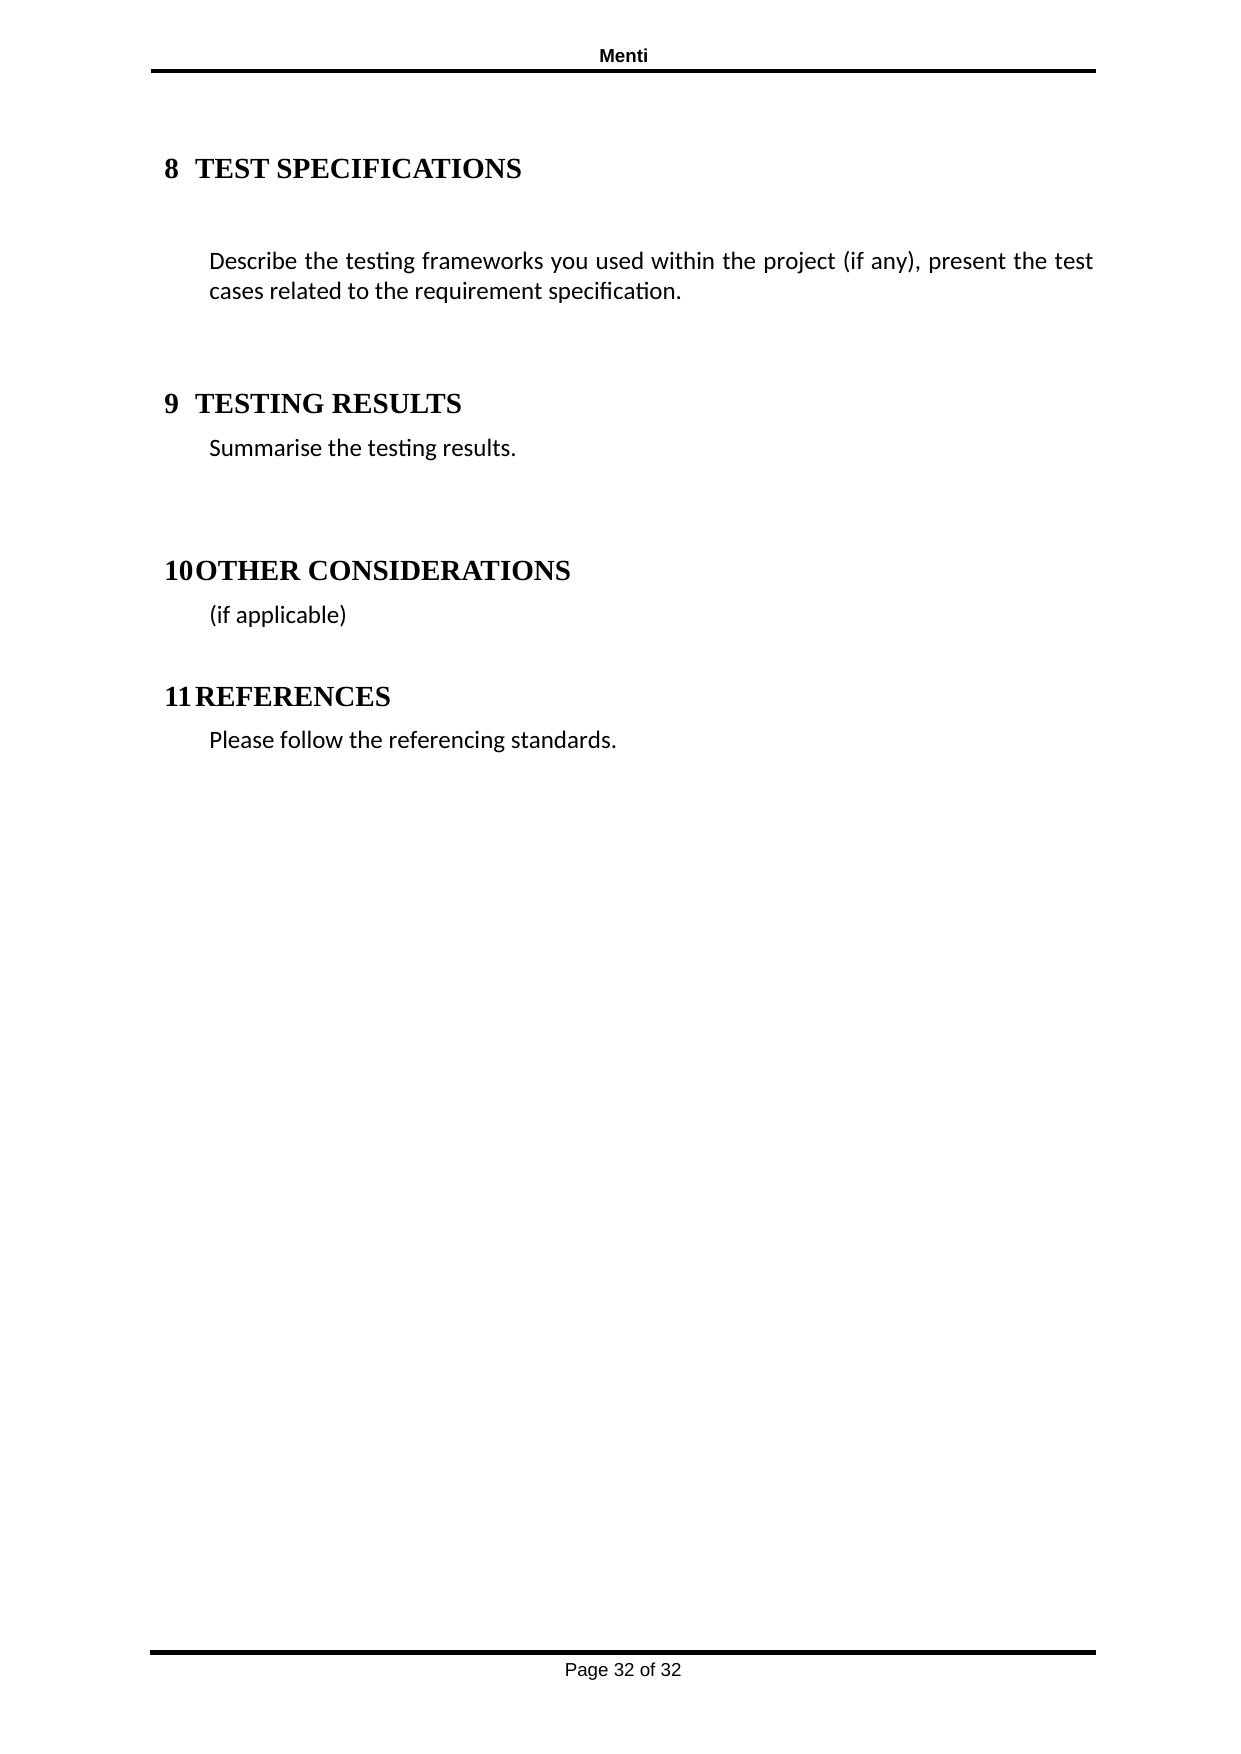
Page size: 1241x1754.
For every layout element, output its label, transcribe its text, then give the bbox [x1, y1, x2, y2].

subtitle testing results [164, 386, 1096, 419]
text (if applicable) [209, 599, 1096, 629]
subtitle references [164, 679, 1096, 712]
text Summarise the testing results. [209, 432, 1096, 462]
text Please follow the referencing standards. [209, 725, 1096, 755]
text Describe the testing frameworks you used within the project (if any), present the test cases related to the requirement specification. [209, 245, 1096, 306]
subtitle OTHER CONSIDERATIONS [164, 553, 1096, 586]
subtitle Test specifications [164, 151, 1096, 185]
